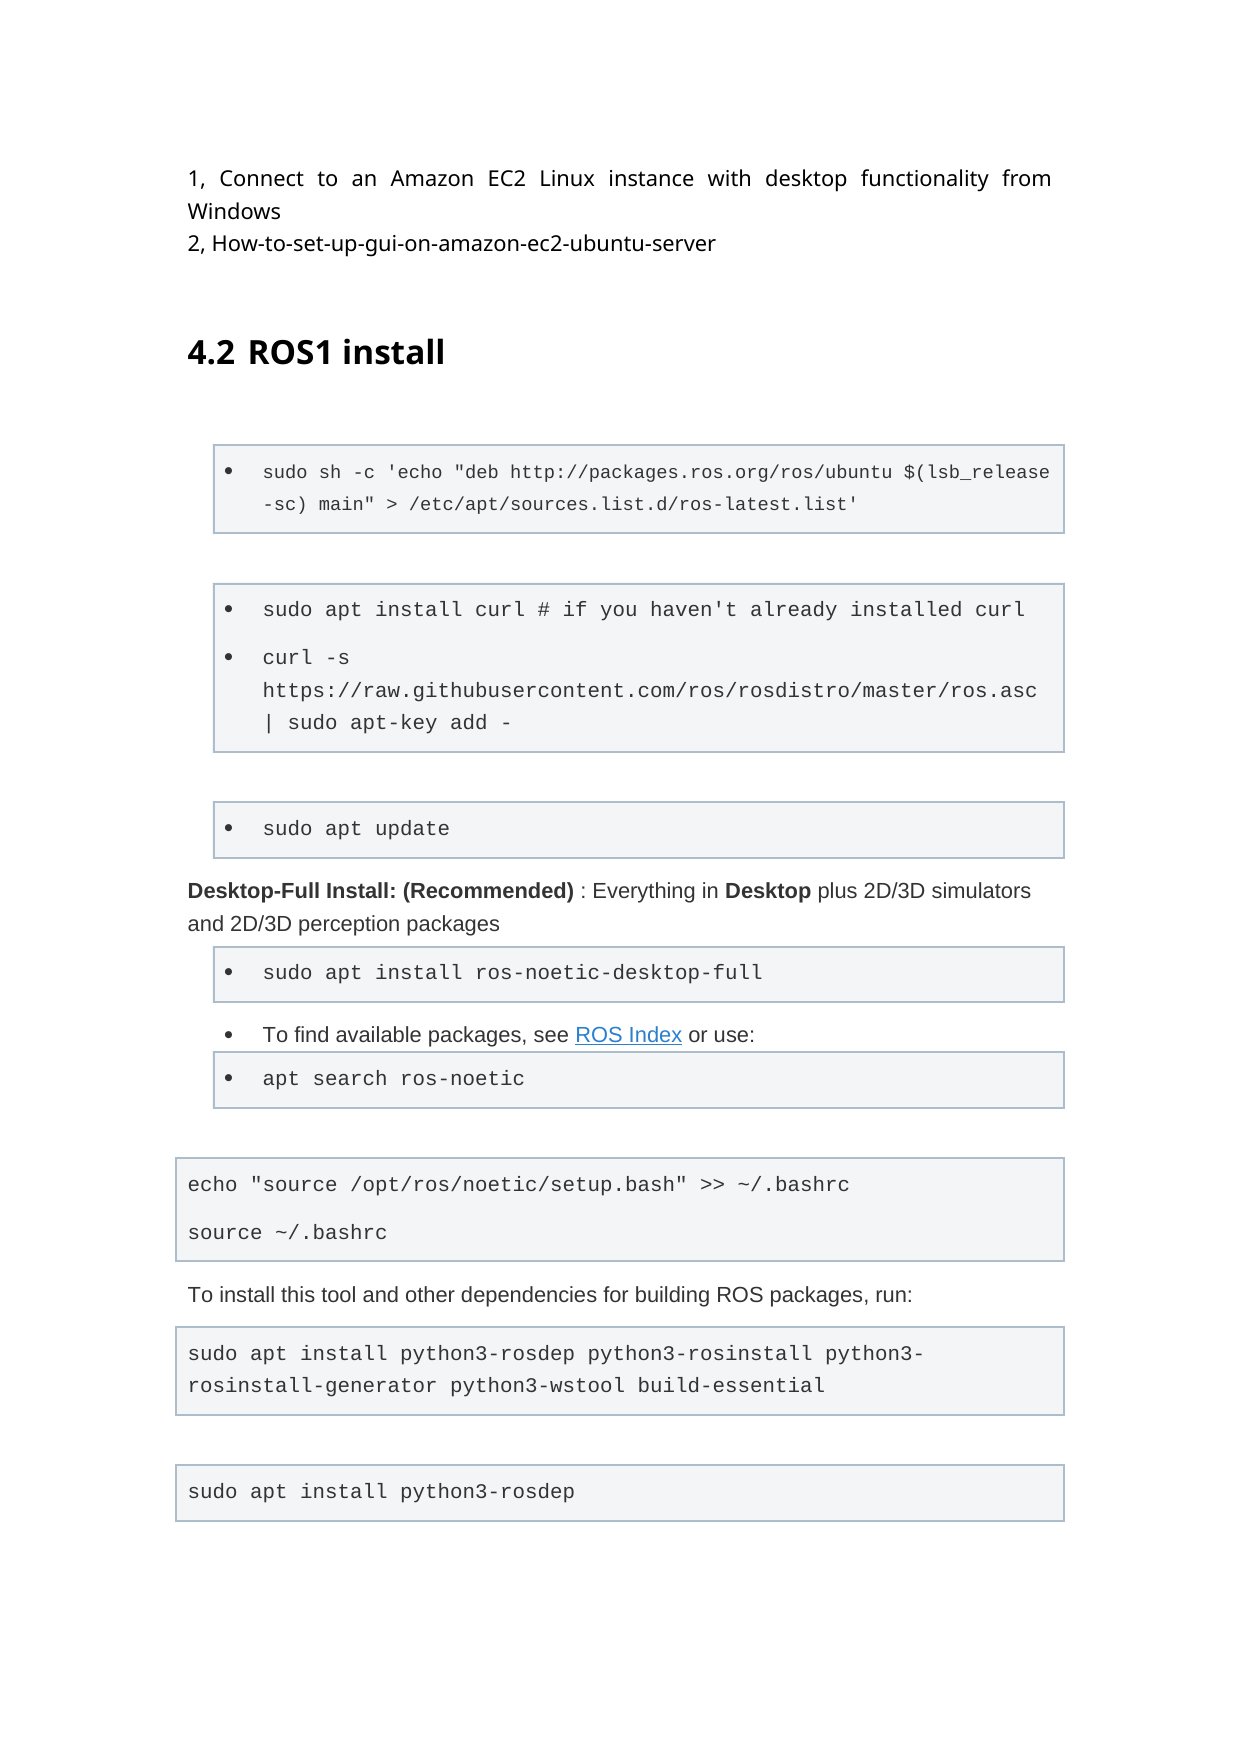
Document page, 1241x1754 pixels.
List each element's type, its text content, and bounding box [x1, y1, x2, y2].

subtitle ROS1 install [187, 319, 1053, 384]
list apt search ros-noetic [215, 1053, 1063, 1107]
list sudo apt update [215, 803, 1063, 857]
text source ~/.bashrc [177, 1205, 1063, 1260]
list To find available packages, see ROS Index or use: [225, 1019, 1053, 1051]
text sudo apt install python3-rosdep [177, 1466, 1063, 1520]
text echo "source /opt/ros/noetic/setup.bash" >> ~/.bashrc [177, 1159, 1063, 1202]
list sudo apt install curl # if you haven't already installed curl [215, 585, 1063, 627]
text 2, How-to-set-up-gui-on-amazon-ec2-ubuntu-server [187, 227, 1053, 259]
list sudo apt install ros-noetic-desktop-full [215, 948, 1063, 1001]
list sudo sh -c 'echo "deb http://packages.ros.org/ros/ubuntu $(lsb_release -sc) main" > /etc/apt/sources.list.d/ros-latest.list' [215, 446, 1063, 532]
text sudo apt install python3-rosdep python3-rosinstall python3-rosinstall-generator python3-wstool build-essential [177, 1328, 1063, 1414]
text 1, Connect to an Amazon EC2 Linux instance with desktop functionality from Windows [187, 162, 1053, 227]
list curl -s https://raw.githubusercontent.com/ros/rosdistro/master/ros.asc | sudo apt-key add - [215, 631, 1063, 751]
text To install this tool and other dependencies for building ROS packages, run: [187, 1278, 1053, 1311]
text Desktop-Full Install: (Recommended) : Everything in Desktop plus 2D/3D simulators and 2D/3D perception packages [187, 874, 1053, 939]
